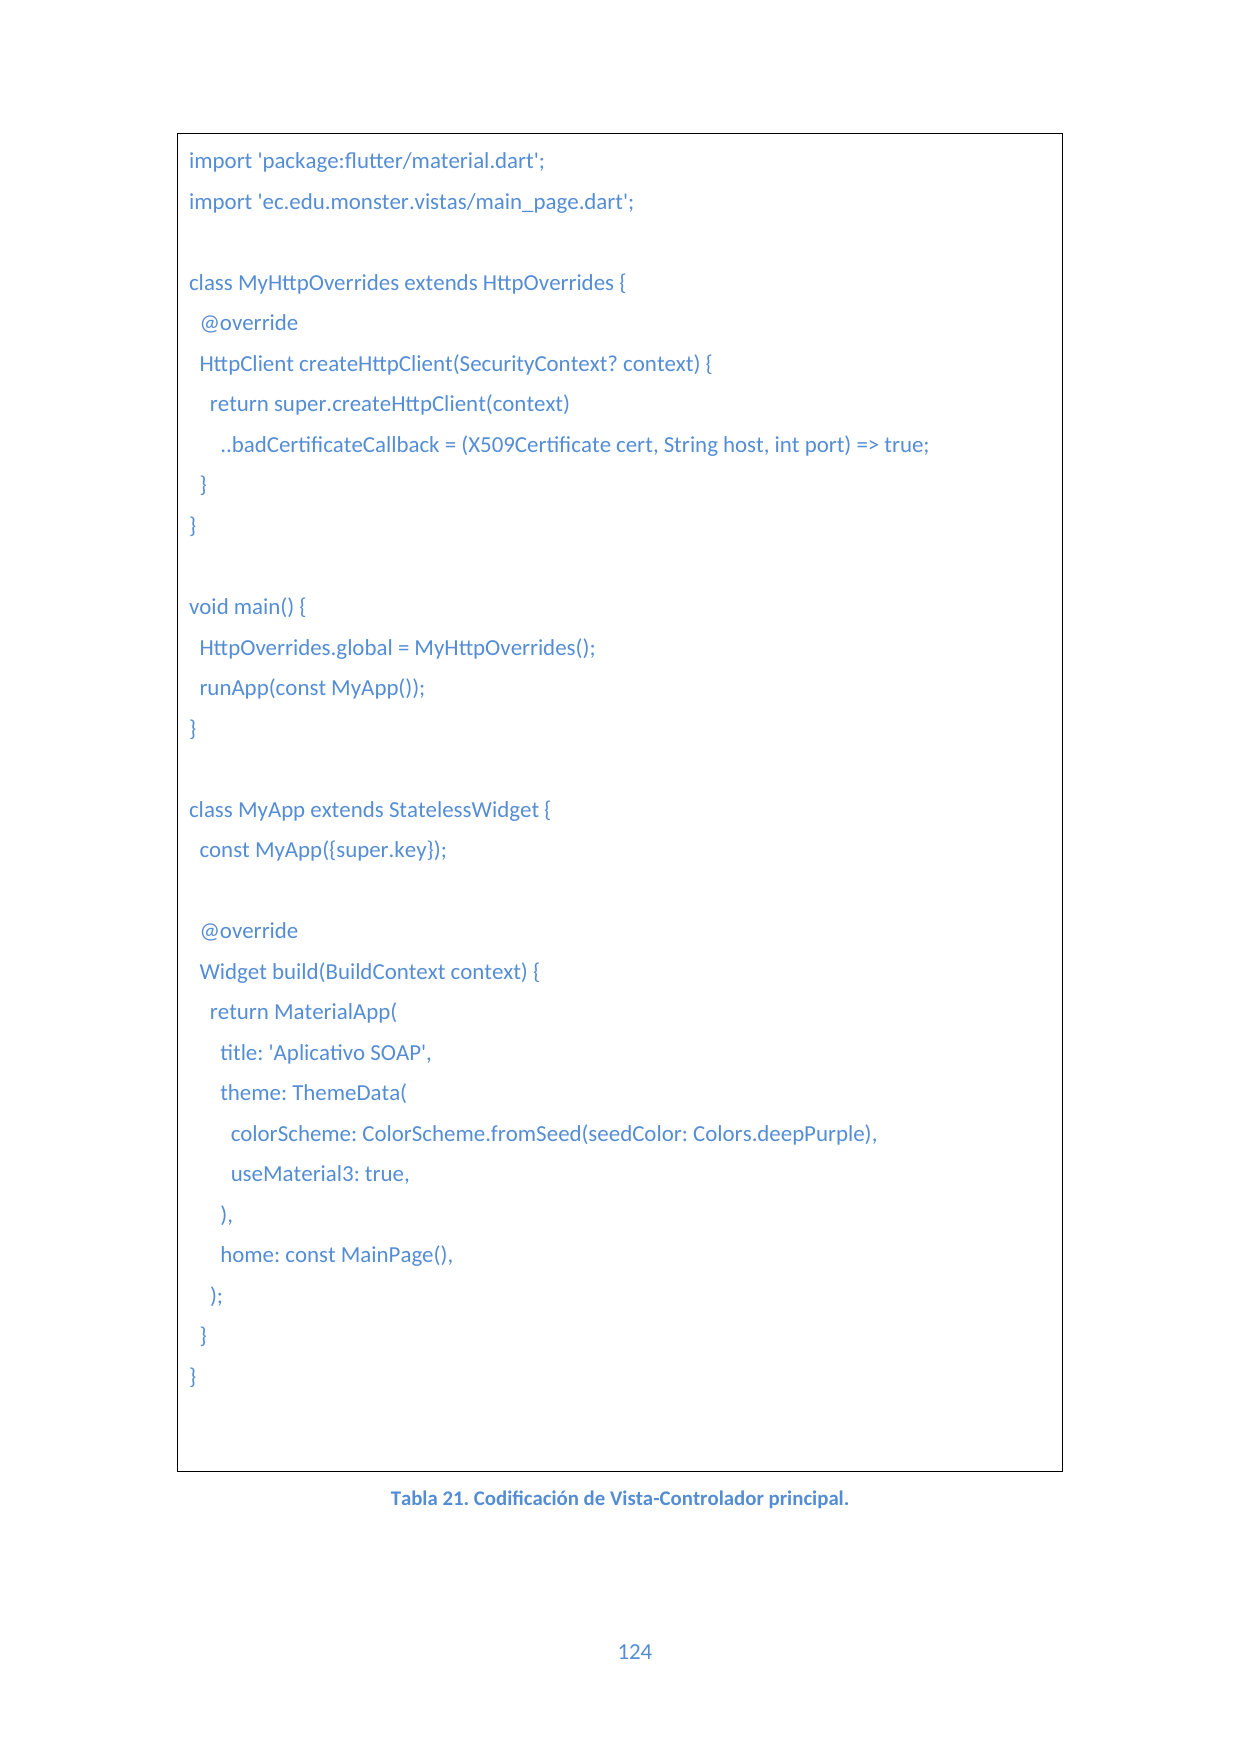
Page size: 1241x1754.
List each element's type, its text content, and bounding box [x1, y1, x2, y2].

text Tabla 21. Codificación de Vista-Controlador principal. [177, 1485, 1063, 1510]
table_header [178, 134, 1062, 1471]
